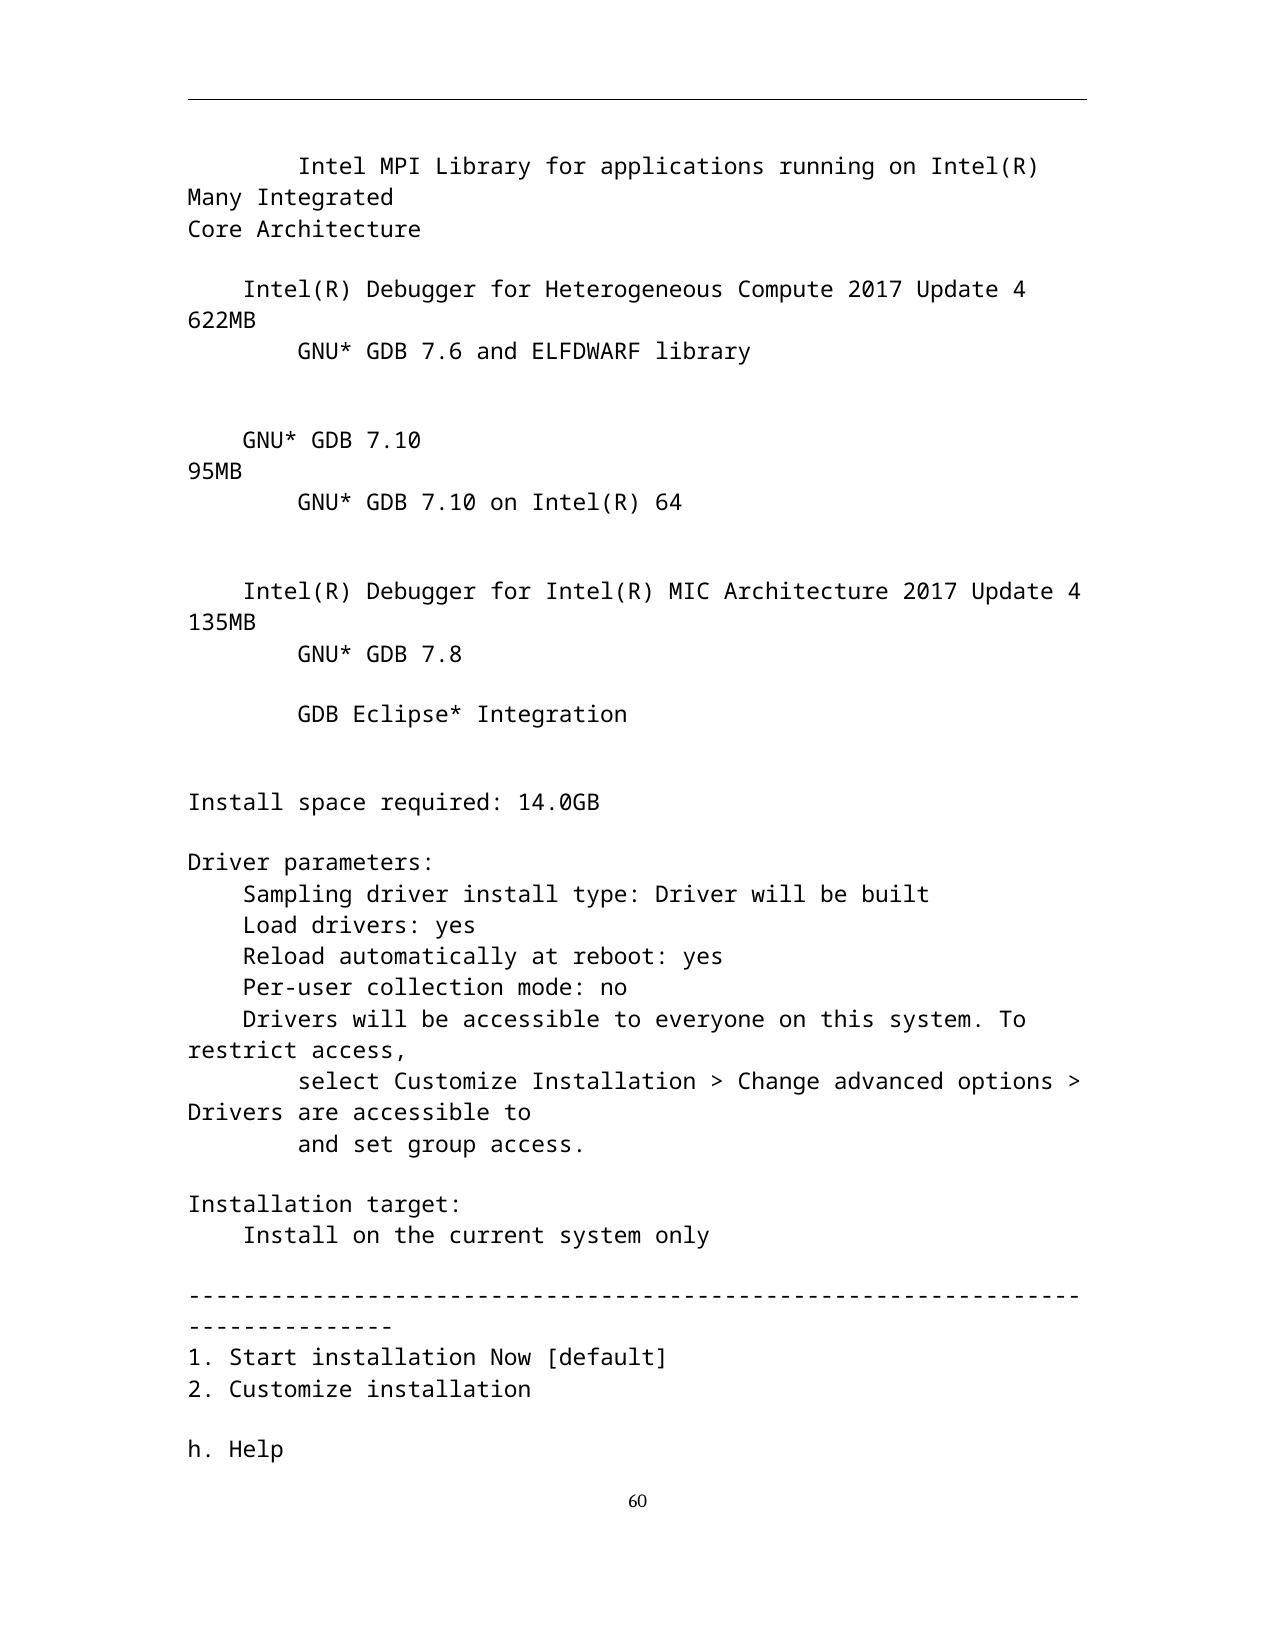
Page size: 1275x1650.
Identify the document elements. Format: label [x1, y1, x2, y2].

text [187, 150, 1087, 1464]
